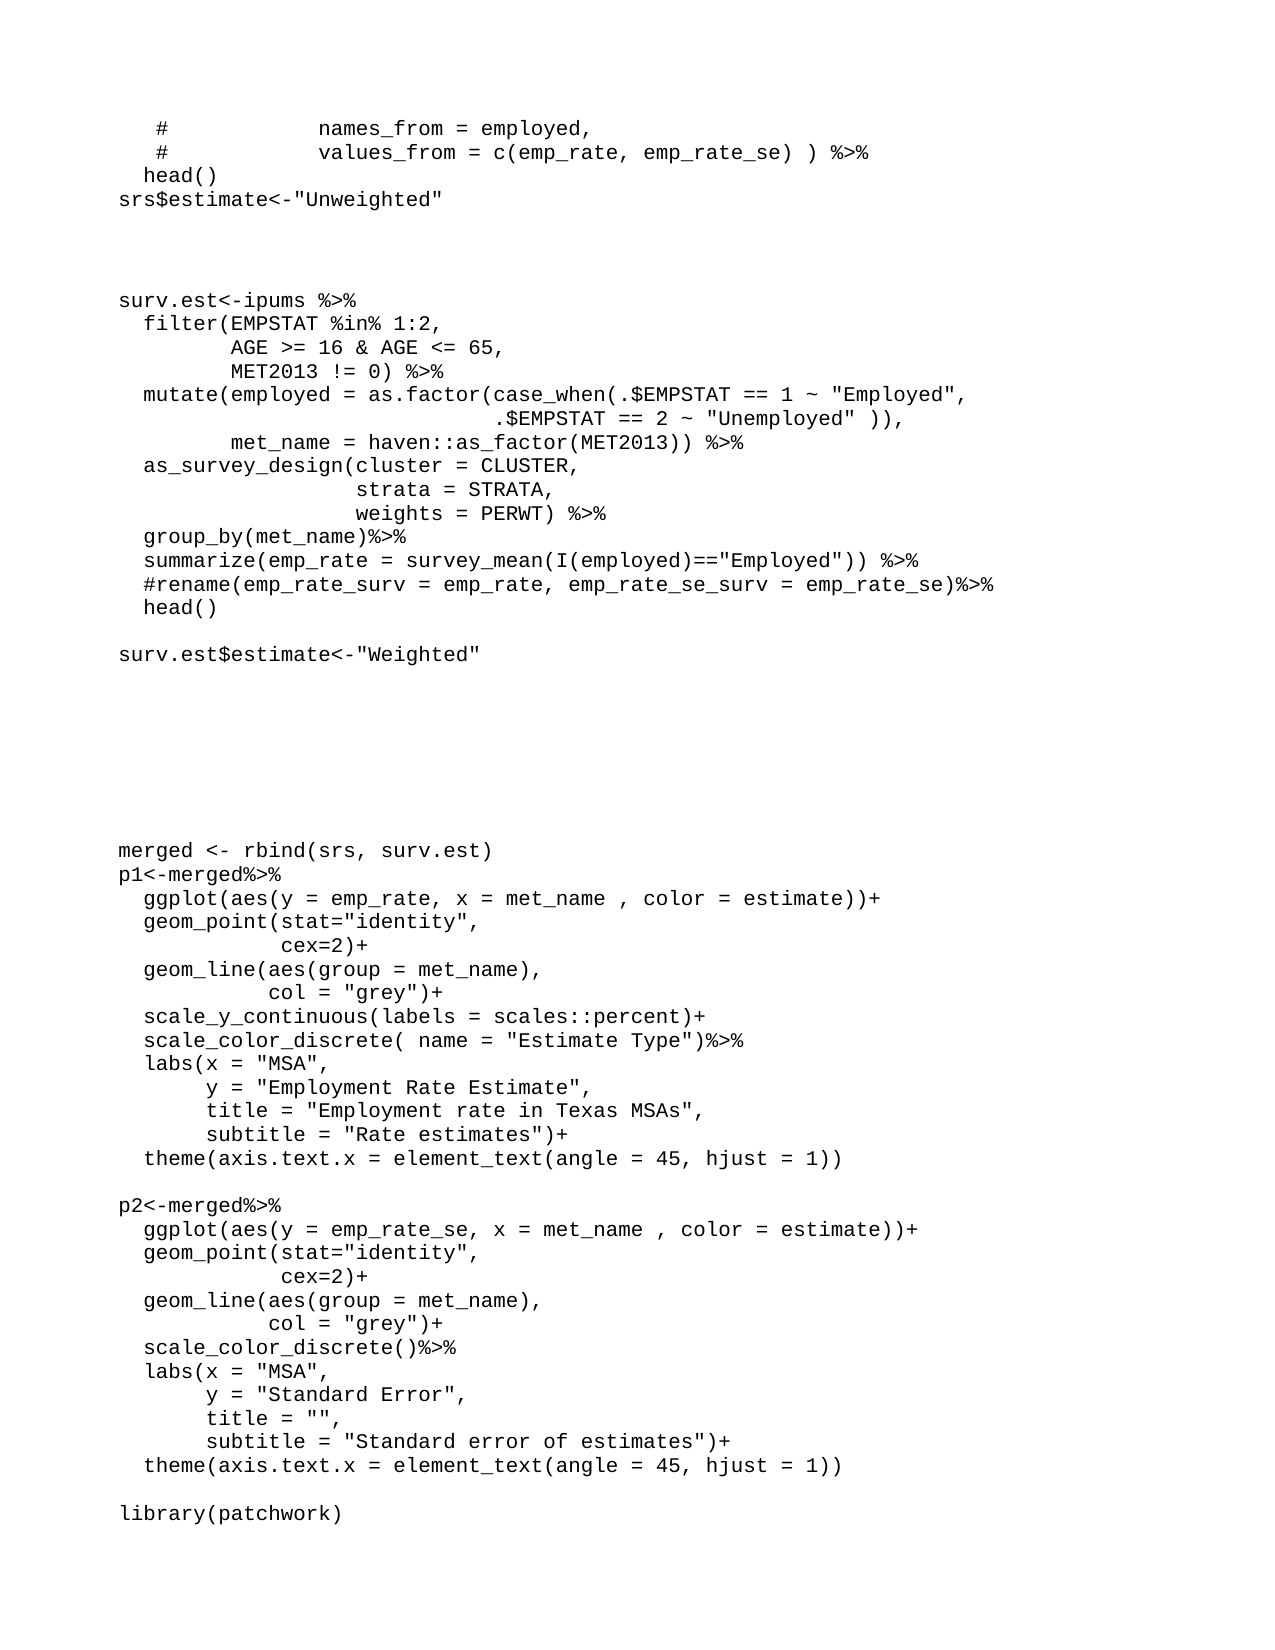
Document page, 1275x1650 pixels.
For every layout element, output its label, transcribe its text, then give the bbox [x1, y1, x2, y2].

text p1<-merged%>% [118, 864, 1157, 888]
text title = "", [118, 1408, 1157, 1432]
text cex=2)+ [118, 935, 1157, 959]
text head() [118, 597, 1157, 621]
text labs(x = "MSA", [118, 1053, 1157, 1077]
text MET2013 != 0) %>% [118, 361, 1157, 384]
text labs(x = "MSA", [118, 1361, 1157, 1384]
text ggplot(aes(y = emp_rate_se, x = met_name , color = estimate))+ [118, 1219, 1157, 1242]
text library(patchwork) [118, 1502, 1157, 1526]
text weights = PERWT) %>% [118, 503, 1157, 526]
text met_name = haven::as_factor(MET2013)) %>% [118, 432, 1157, 455]
text geom_line(aes(group = met_name), [118, 959, 1157, 982]
text scale_color_discrete()%>% [118, 1337, 1157, 1361]
text strata = STRATA, [118, 479, 1157, 503]
text head() [118, 165, 1157, 189]
text # values_from = c(emp_rate, emp_rate_se) ) %>% [118, 142, 1157, 165]
text surv.est$estimate<-"Weighted" [118, 644, 1157, 668]
text geom_line(aes(group = met_name), [118, 1290, 1157, 1313]
text merged <- rbind(srs, surv.est) [118, 840, 1157, 864]
text title = "Employment rate in Texas MSAs", [118, 1101, 1157, 1124]
text filter(EMPSTAT %in% 1:2, [118, 313, 1157, 337]
text geom_point(stat="identity", [118, 1242, 1157, 1266]
text subtitle = "Standard error of estimates")+ [118, 1432, 1157, 1455]
text y = "Standard Error", [118, 1384, 1157, 1408]
text scale_color_discrete( name = "Estimate Type")%>% [118, 1029, 1157, 1053]
text .$EMPSTAT == 2 ~ "Unemployed" )), [118, 408, 1157, 432]
text AGE >= 16 & AGE <= 65, [118, 337, 1157, 361]
text group_by(met_name)%>% [118, 526, 1157, 550]
text srs$estimate<-"Unweighted" [118, 189, 1157, 213]
text cex=2)+ [118, 1266, 1157, 1290]
text mutate(employed = as.factor(case_when(.$EMPSTAT == 1 ~ "Employed", [118, 384, 1157, 408]
text subtitle = "Rate estimates")+ [118, 1124, 1157, 1148]
text p2<-merged%>% [118, 1195, 1157, 1219]
text col = "grey")+ [118, 1313, 1157, 1337]
text ggplot(aes(y = emp_rate, x = met_name , color = estimate))+ [118, 888, 1157, 911]
text as_survey_design(cluster = CLUSTER, [118, 455, 1157, 479]
text #rename(emp_rate_surv = emp_rate, emp_rate_se_surv = emp_rate_se)%>% [118, 573, 1157, 597]
text scale_y_continuous(labels = scales::percent)+ [118, 1006, 1157, 1029]
text surv.est<-ipums %>% [118, 290, 1157, 313]
text summarize(emp_rate = survey_mean(I(employed)=="Employed")) %>% [118, 550, 1157, 573]
text y = "Employment Rate Estimate", [118, 1077, 1157, 1101]
text theme(axis.text.x = element_text(angle = 45, hjust = 1)) [118, 1148, 1157, 1171]
text theme(axis.text.x = element_text(angle = 45, hjust = 1)) [118, 1455, 1157, 1479]
text # names_from = employed, [118, 118, 1157, 142]
text geom_point(stat="identity", [118, 911, 1157, 935]
text col = "grey")+ [118, 982, 1157, 1006]
